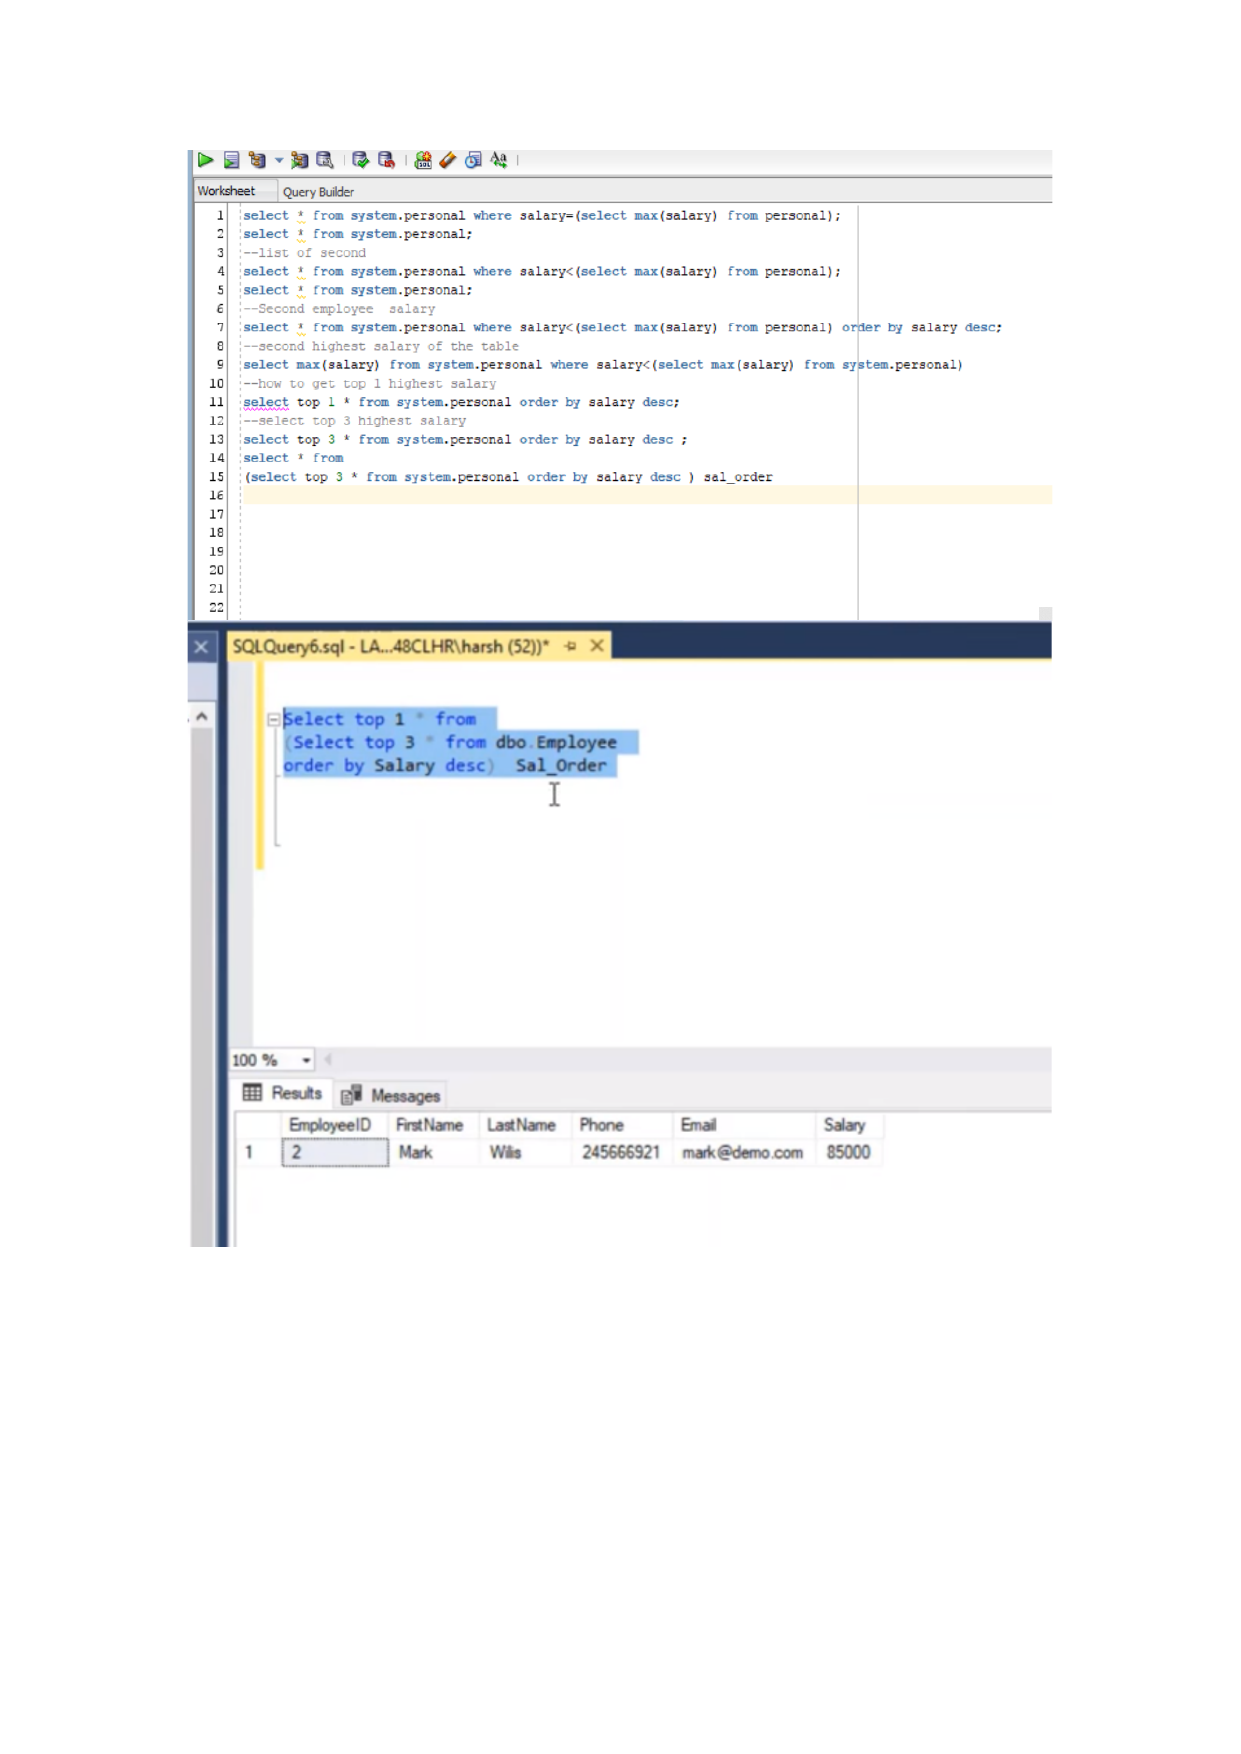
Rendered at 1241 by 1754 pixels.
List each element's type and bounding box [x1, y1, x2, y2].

picture [187, 150, 1053, 1247]
